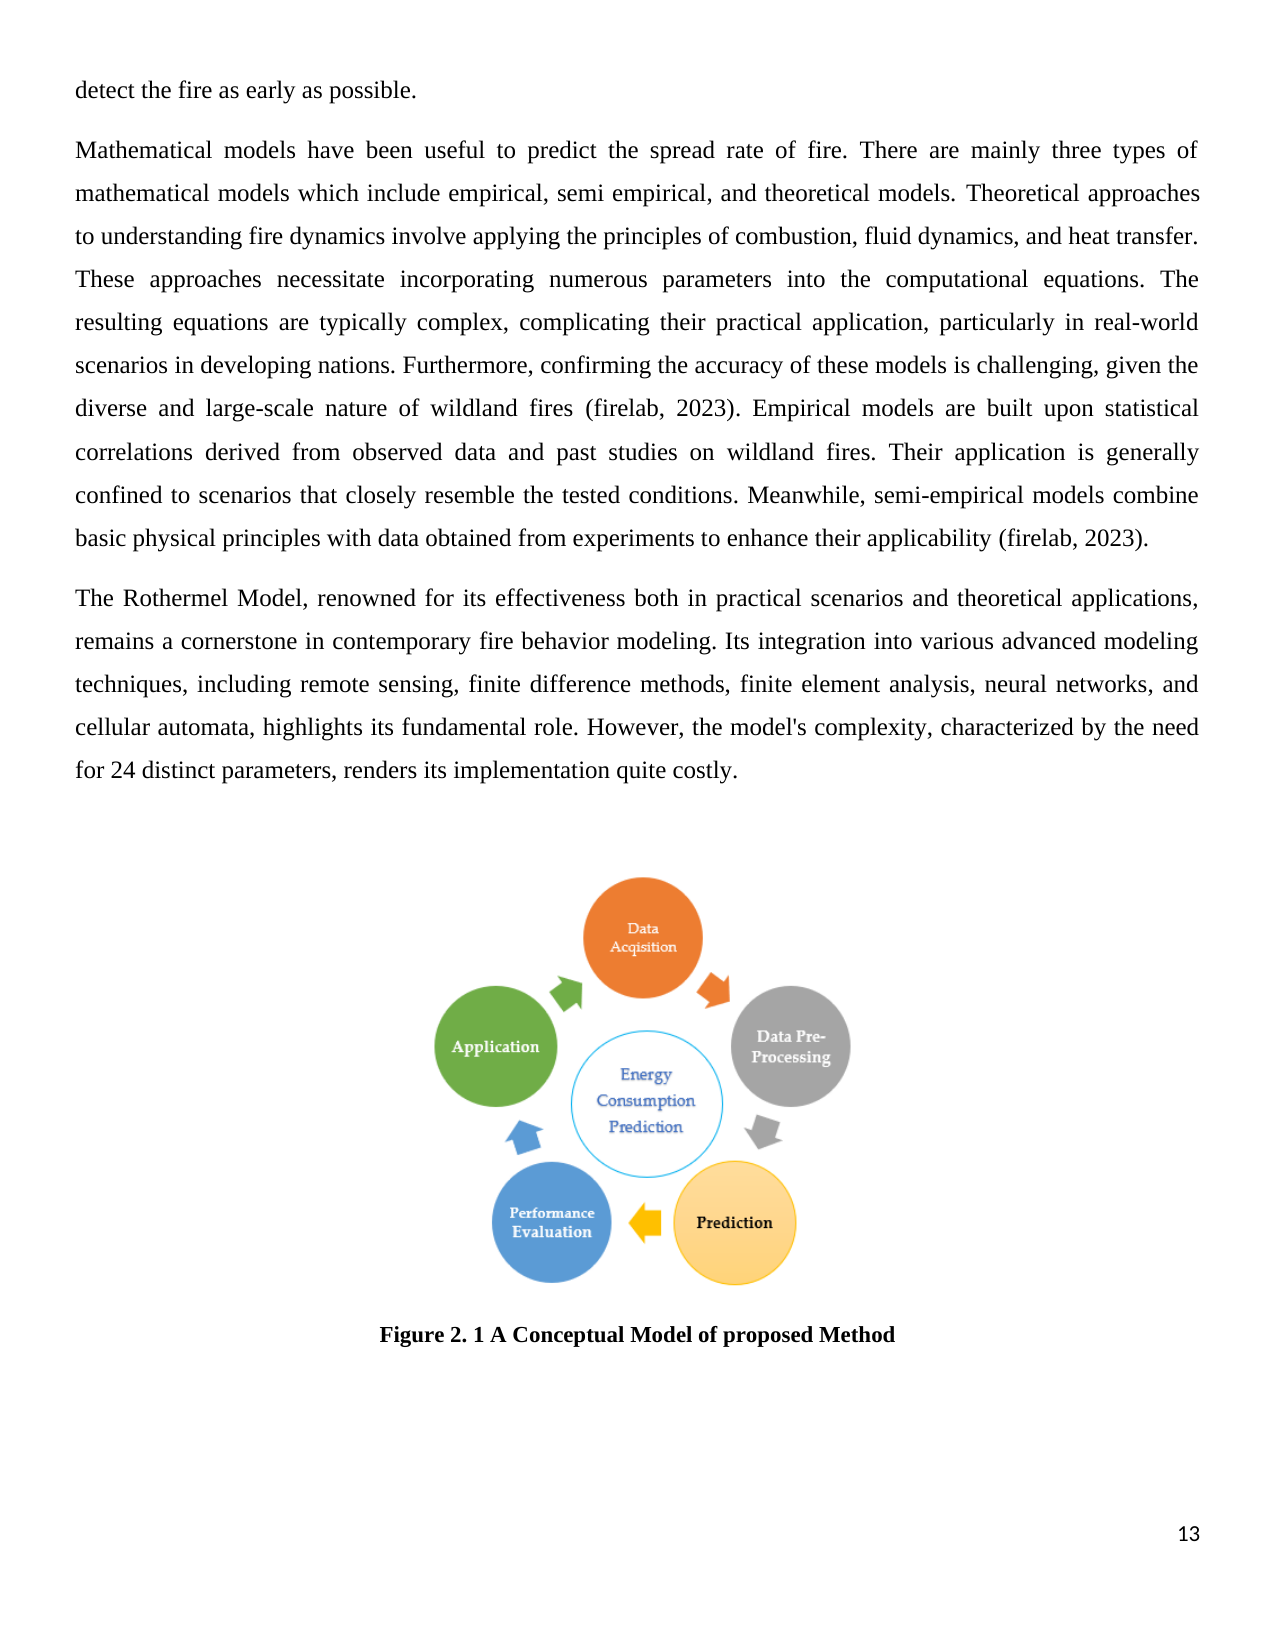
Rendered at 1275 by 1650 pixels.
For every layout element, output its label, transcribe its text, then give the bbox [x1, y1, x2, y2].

text Mathematical models have been useful to predict the spread rate of fire. There are mainly three types of mathematical models which include empirical, semi empirical, and theoretical models. Theoretical approaches to understanding fire dynamics involve applying the principles of combustion, fluid dynamics, and heat transfer. These approaches necessitate incorporating numerous parameters into the computational equations. The resulting equations are typically complex, complicating their practical application, particularly in real-world scenarios in developing nations. Furthermore, confirming the accuracy of these models is challenging, given the diverse and large-scale nature of wildland fires. Empirical models are built upon statistical correlations derived from observed data and past studies on wildland fires. Their application is generally confined to scenarios that closely resemble the tested conditions. Meanwhile, semi-empirical models combine basic physical principles with data obtained from experiments to enhance their applicability. [75, 163, 1200, 552]
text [75, 75, 1200, 104]
picture [412, 874, 863, 1291]
text The Rothermel Model, renowned for its effectiveness both in practical scenarios and theoretical applications, remains a cornerstone in contemporary fire behavior modeling. Its integration into various advanced modeling techniques, including remote sensing, finite difference methods, finite element analysis, neural networks, and cellular automata, highlights its fundamental role. However, the model's complexity, characterized by the need for 24 distinct parameters, renders its implementation quite costly. [75, 583, 1200, 784]
